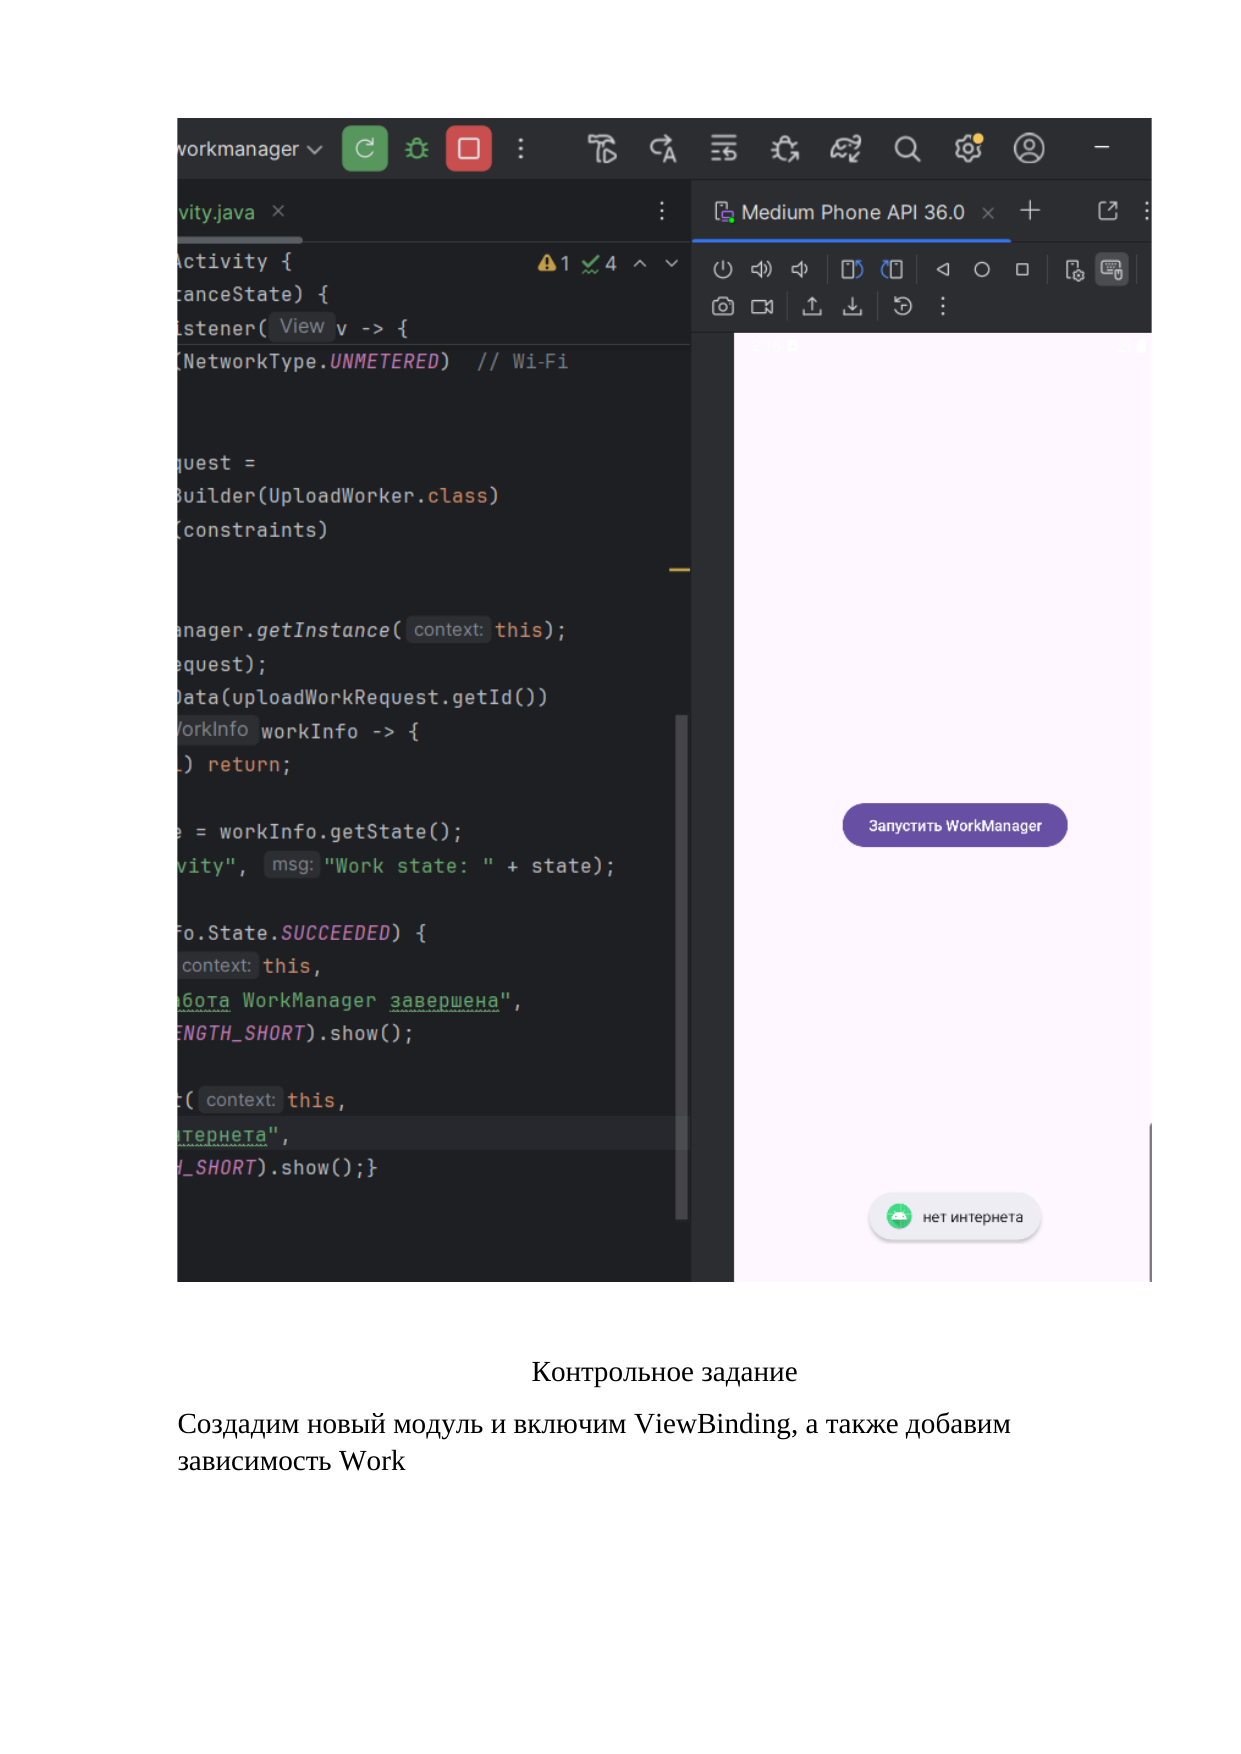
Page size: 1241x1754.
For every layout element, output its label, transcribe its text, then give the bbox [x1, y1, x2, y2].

picture [177, 118, 1152, 1282]
text Создадим новый модуль и включим ViewBinding, а также добавим зависимость Work [177, 1407, 1152, 1476]
text Контрольное задание [177, 1354, 1152, 1387]
